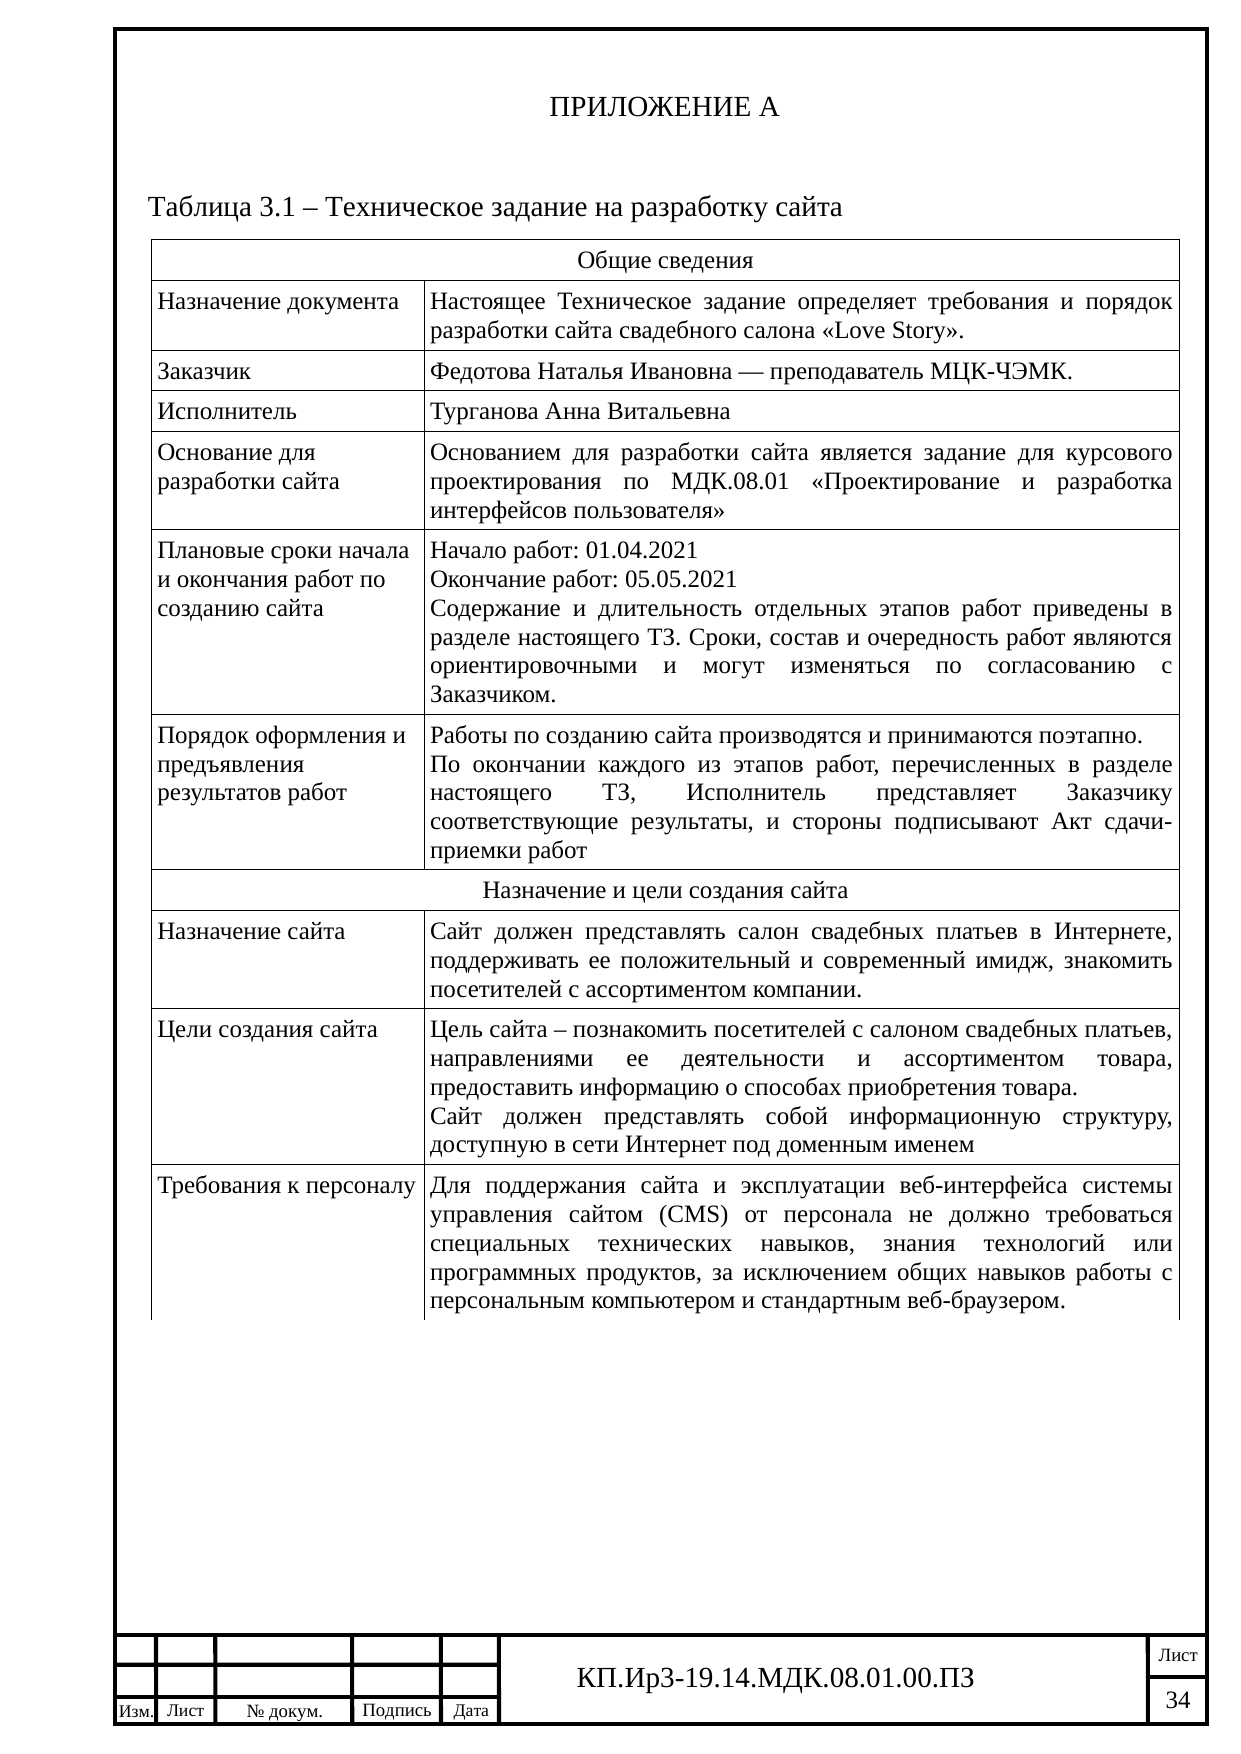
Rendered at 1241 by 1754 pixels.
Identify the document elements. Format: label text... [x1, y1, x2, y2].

table_cell Настоящее Техническое задание определяет требования и порядок разработки сайта свадебного салона «Love Story». [425, 281, 1179, 349]
table_cell Турганова Анна Витальевна [425, 391, 1179, 431]
subtitle ПРИЛОЖЕНИЕ А [148, 89, 1181, 122]
table_cell Порядок оформления и предъявления результатов работ [152, 715, 424, 869]
table_header Общие сведения [152, 240, 1179, 280]
table_cell Назначение и цели создания сайта [152, 870, 1179, 910]
table_cell Федотова Наталья Ивановна — преподаватель МЦК-ЧЭМК. [425, 351, 1179, 390]
table_cell Исполнитель [152, 391, 424, 431]
table_cell Плановые сроки начала и окончания работ по созданию сайта [152, 530, 424, 714]
table_cell Сайт должен представлять салон свадебных платьев в Интернете, поддерживать ее положительный и современный имидж, знакомить посетителей с ассортиментом компании. [425, 911, 1179, 1008]
table_cell Начало работ: 01.04.2021 Окончание работ: 05.05.2021 Содержание и длительность отдельных этапов работ приведены в разделе настоящего ТЗ. Сроки, состав и очередность работ являются ориентировочными и могут изменяться по согласованию с Заказчиком. [425, 530, 1179, 714]
table_cell Требования к персоналу [152, 1165, 424, 1320]
table_cell Работы по созданию сайта производятся и принимаются поэтапно. По окончании каждого из этапов работ, перечисленных в разделе настоящего ТЗ, Исполнитель представляет Заказчику соответствующие результаты, и стороны подписывают Акт сдачи-приемки работ [425, 715, 1179, 869]
table_cell Назначение документа [152, 281, 424, 349]
table_cell Цели создания сайта [152, 1009, 424, 1164]
table_cell Заказчик [152, 351, 424, 390]
text Таблица 3.1 – Техническое задание на разработку сайта [325, 189, 1181, 222]
table_cell Назначение сайта [152, 911, 424, 1008]
table_cell Основание для разработки сайта [152, 432, 424, 529]
table_cell Основанием для разработки сайта является задание для курсового проектирования по МДК.08.01 «Проектирование и разработка интерфейсов пользователя» [425, 432, 1179, 529]
table_cell Для поддержания сайта и эксплуатации веб-интерфейса системы управления сайтом (CMS) от персонала не должно требоваться специальных технических навыков, знания технологий или программных продуктов, за исключением общих навыков работы с персональным компьютером и стандартным веб-браузером. [425, 1165, 1179, 1320]
table_cell Цель сайта – познакомить посетителей с салоном свадебных платьев, направлениями ее деятельности и ассортиментом товара, предоставить информацию о способах приобретения товара. Сайт должен представлять собой информационную структуру, доступную в сети Интернет под доменным именем [425, 1009, 1179, 1164]
